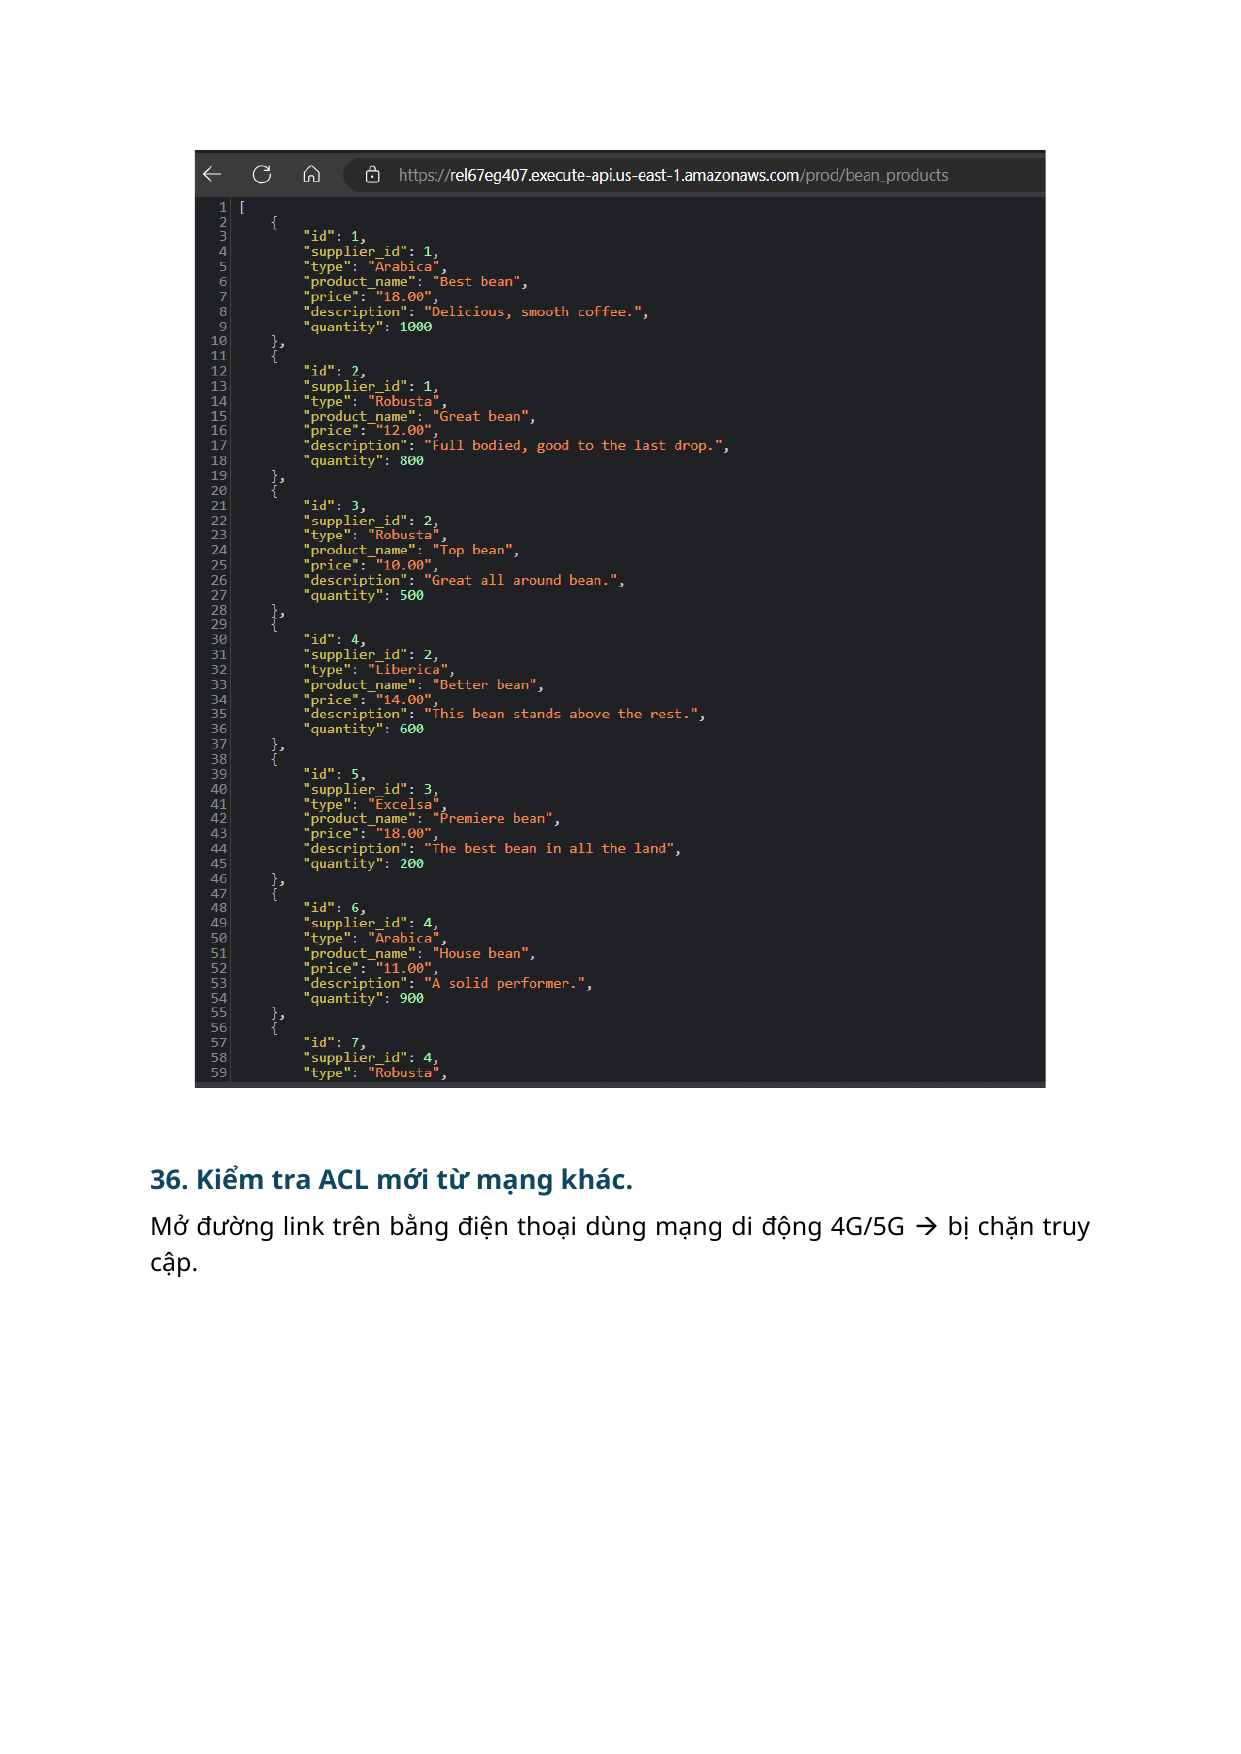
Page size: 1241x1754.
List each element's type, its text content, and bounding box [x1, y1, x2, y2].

subtitle 36. Kiểm tra ACL mới từ mạng khác. [150, 1160, 1090, 1197]
text Mở đường link trên bằng điện thoại dùng mạng di động 4G/5G bị chặn truy cập. [150, 1208, 1090, 1279]
picture [194, 150, 1046, 1088]
